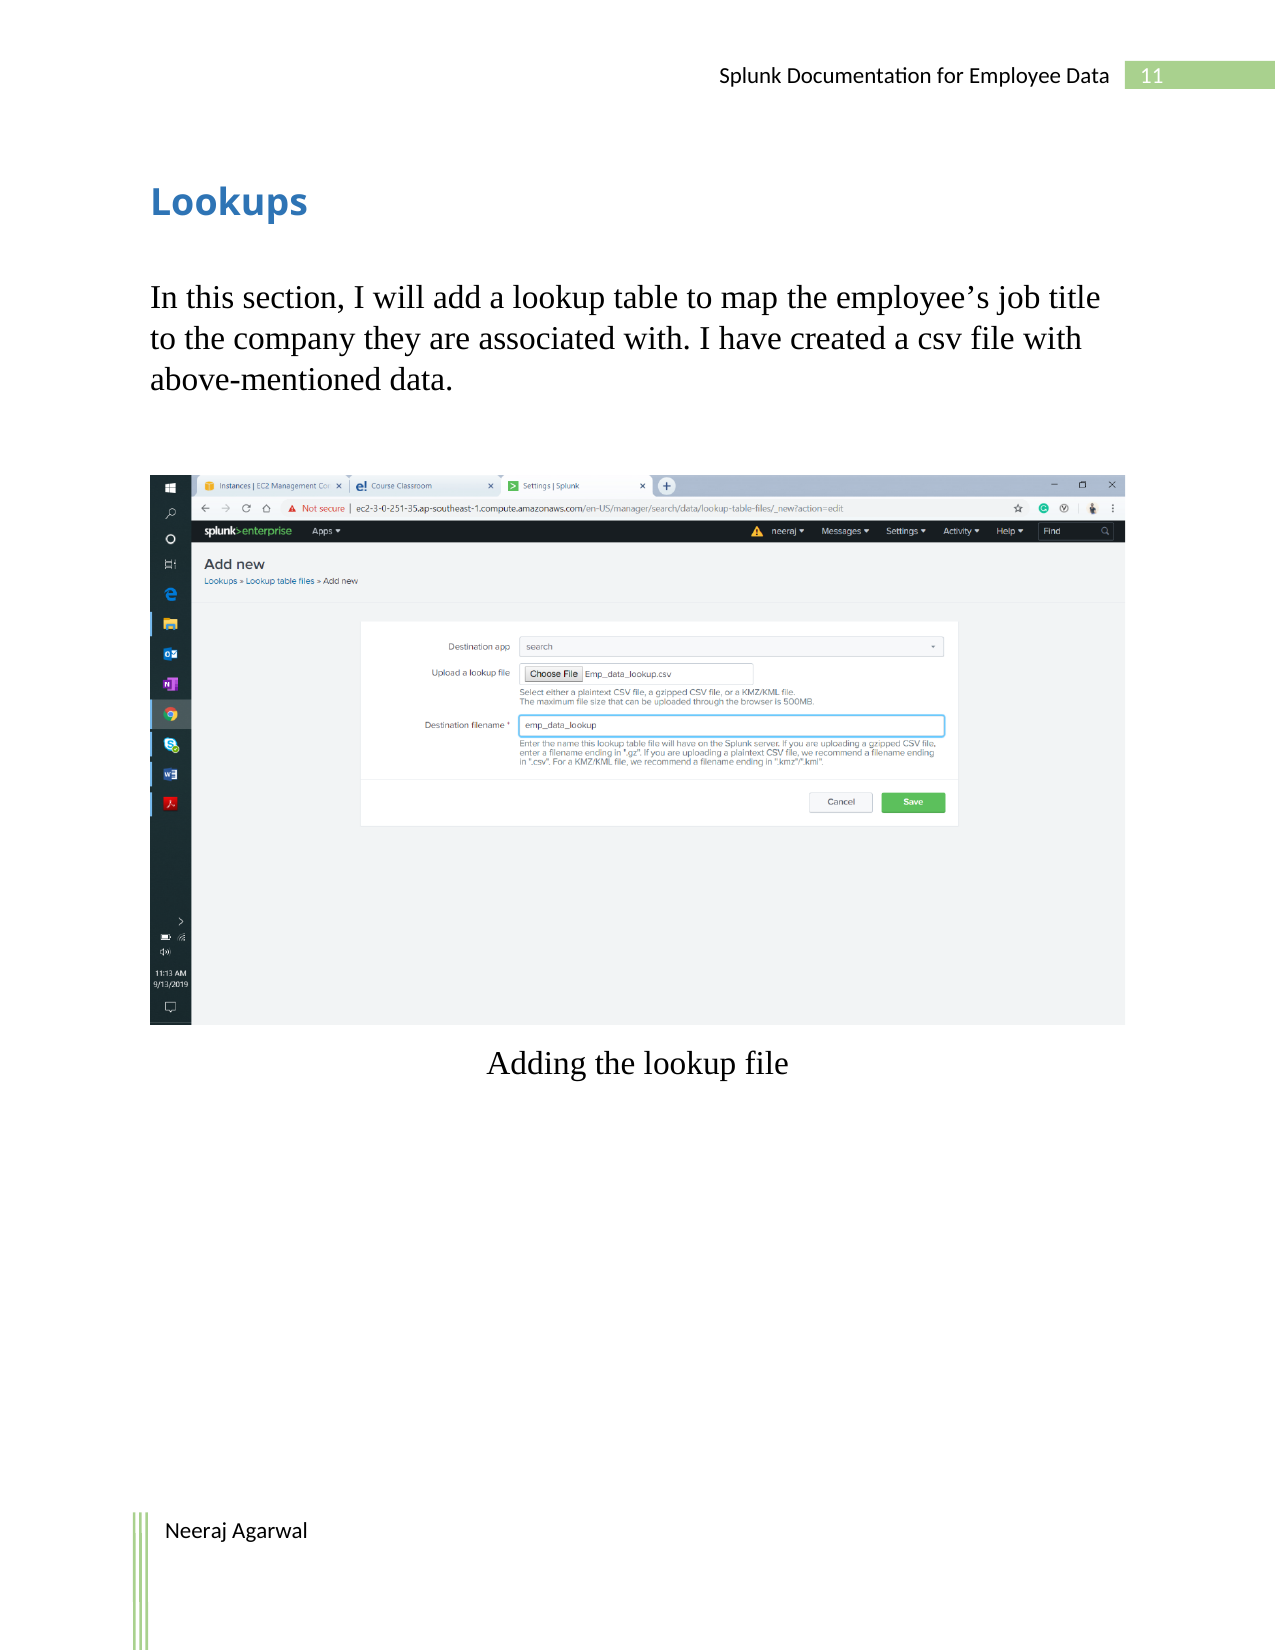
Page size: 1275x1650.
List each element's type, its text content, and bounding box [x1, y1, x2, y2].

picture [150, 475, 1125, 1025]
text In this section, I will add a lookup table to map the employee’s job title to the company they are associated with. I have created a csv file with above-mentioned data. [150, 277, 1125, 398]
subtitle Lookups [150, 175, 1125, 226]
text Adding the lookup file [150, 1043, 1125, 1081]
